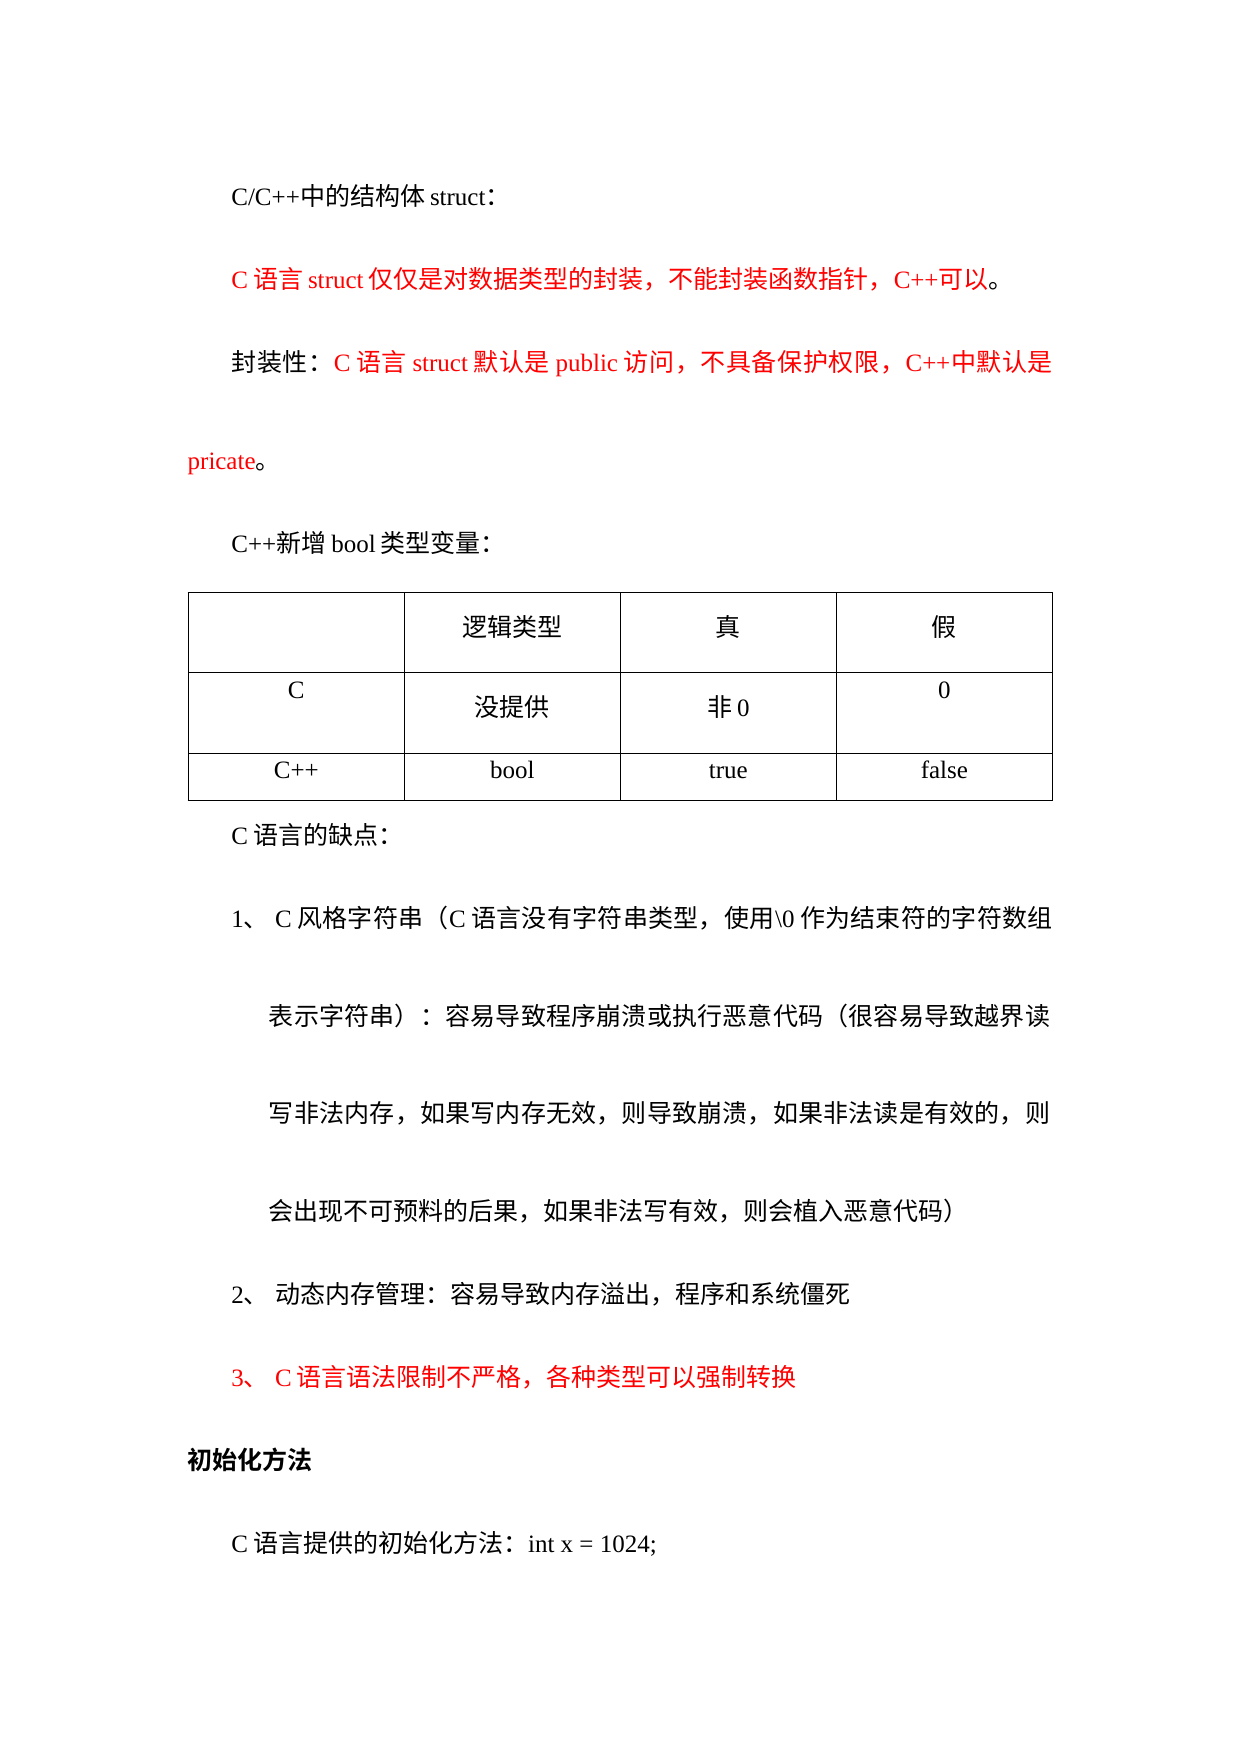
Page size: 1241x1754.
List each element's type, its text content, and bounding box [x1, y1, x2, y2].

list 动态内存管理：容易导致内存溢出，程序和系统僵死 [231, 1260, 1053, 1325]
text 封装性：C语言struct默认是public访问，不具备保护权限，C++中默认是pricate。 [187, 328, 1053, 491]
table_cell 非0 [621, 673, 836, 753]
table_header 真 [621, 593, 836, 672]
text C/C++中的结构体struct： [187, 162, 1053, 227]
list C语言语法限制不严格，各种类型可以强制转换 [231, 1343, 1053, 1408]
list C风格字符串（C语言没有字符串类型，使用\0作为结束符的字符数组表示字符串）：容易导致程序崩溃或执行恶意代码（很容易导致越界读写非法内存，如果写内存无效，则导致崩溃，如果非法读是有效的，则会出现不可预料的后果，如果非法写有效，则会植入恶意代码） [231, 884, 1053, 1242]
table_header 假 [837, 593, 1052, 672]
table_header 逻辑类型 [405, 593, 620, 672]
table_cell bool [405, 754, 620, 800]
table_cell 0 [837, 673, 1052, 753]
table_cell C [189, 673, 404, 753]
table_header [189, 593, 404, 672]
text C语言struct仅仅是对数据类型的封装，不能封装函数指针，C++可以。 [187, 245, 1053, 310]
table_cell true [621, 754, 836, 800]
table_cell C++ [189, 754, 404, 800]
text C语言提供的初始化方法：int x = 1024; [187, 1509, 1053, 1574]
text C语言的缺点： [187, 801, 1053, 866]
table_cell 没提供 [405, 673, 620, 753]
text C++新增bool类型变量： [187, 509, 1053, 574]
subtitle 初始化方法 [187, 1426, 1053, 1491]
table_cell false [837, 754, 1052, 800]
